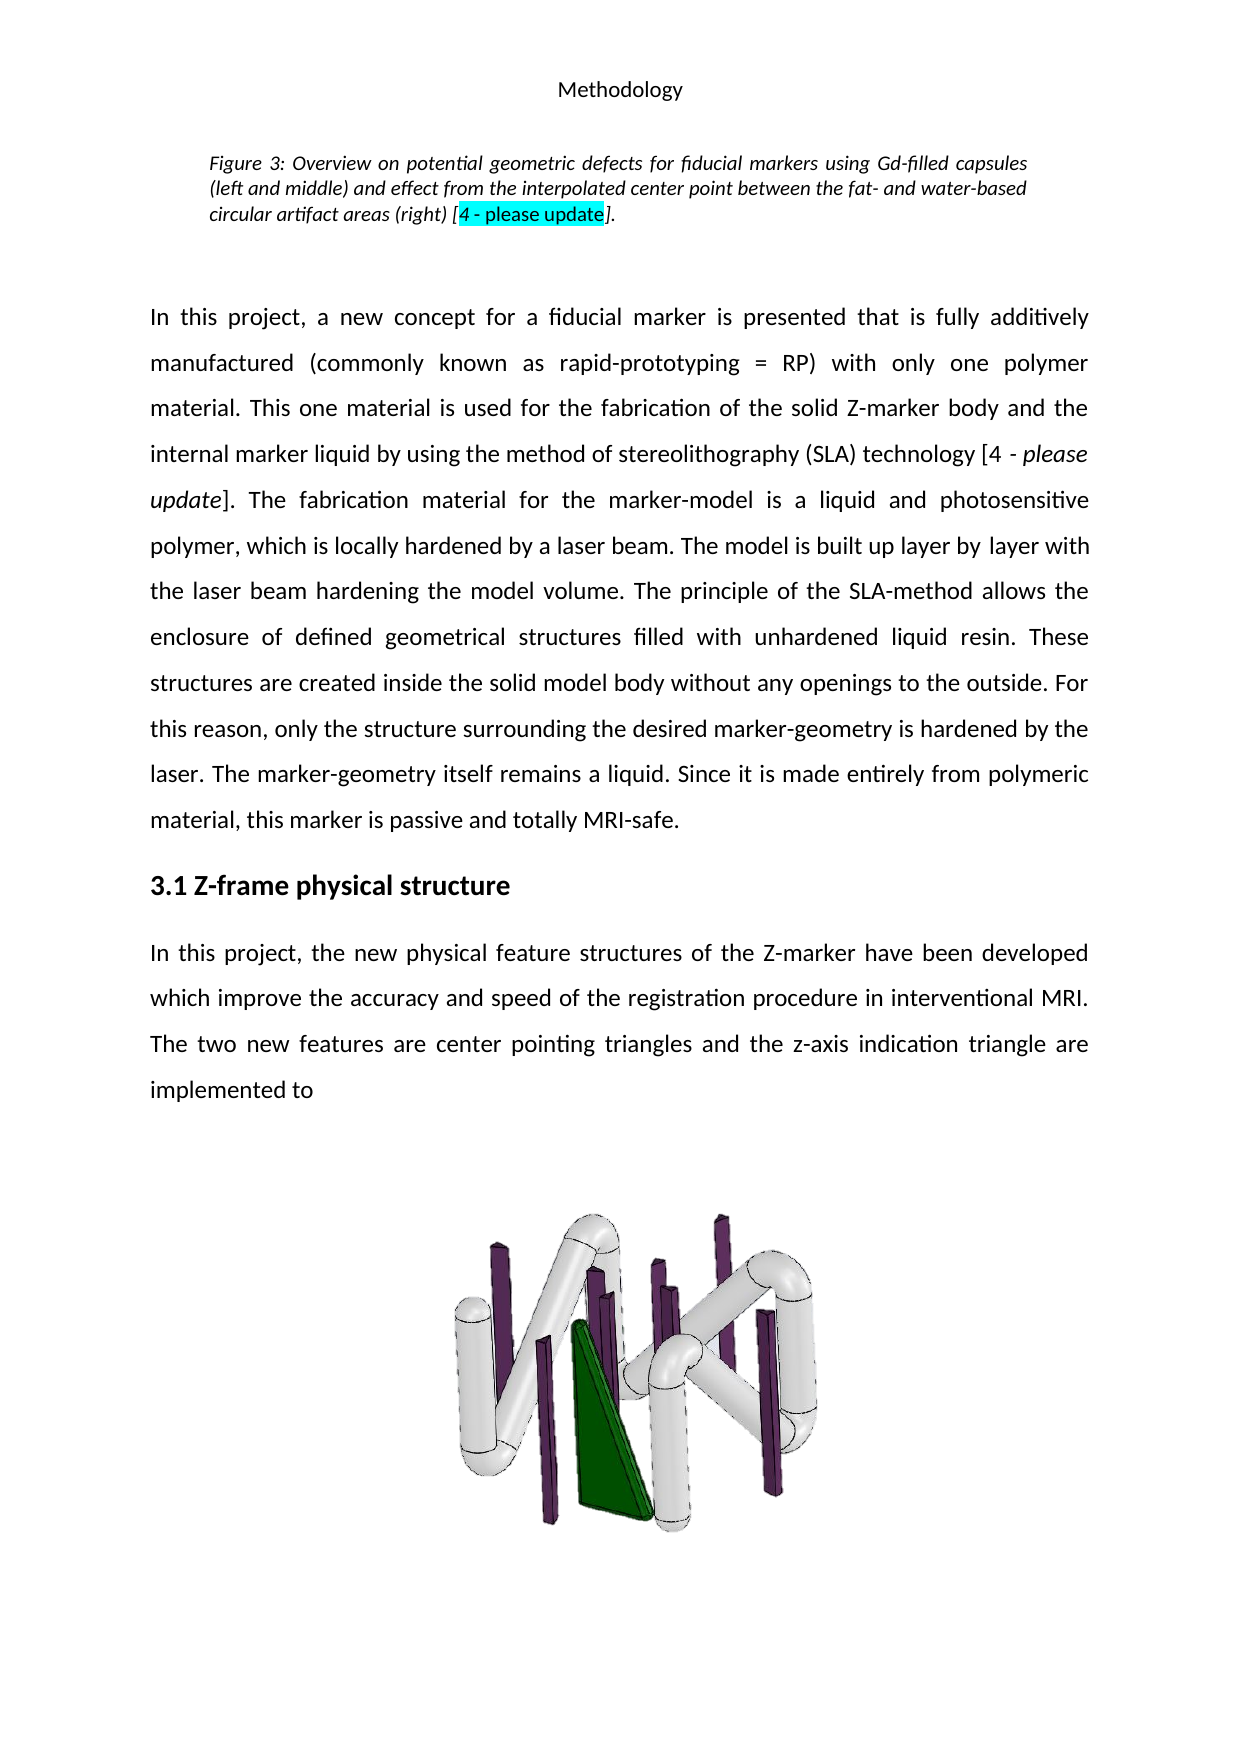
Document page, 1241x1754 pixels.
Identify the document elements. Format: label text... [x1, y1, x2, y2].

picture [408, 1198, 832, 1551]
text In this project, a new concept for a fiducial marker is presented that is fully additively manufactured (commonly known as rapid-prototyping = RP) with only one polymer material. This one material is used for the fabrication of the solid Z-marker body and the internal marker liquid by using the method of stereolithography (SLA) technology [4 - please update]. The fabrication material for the marker-model is a liquid and photosensitive polymer, which is locally hardened by a laser beam. The model is built up layer by layer with the laser beam hardening the model volume. The principle of the SLA-method allows the enclosure of defined geometrical structures filled with unhardened liquid resin. These structures are created inside the solid model body without any openings to the outside. For this reason, only the structure surrounding the desired marker-geometry is hardened by the laser. The marker-geometry itself remains a liquid. Since it is made entirely from polymeric material, this marker is passive and totally MRI-safe. [150, 301, 1090, 835]
text Figure 3: Overview on potential geometric defects for fiducial markers using Gd-filled capsules (left and middle) and effect from the interpolated center point between the fat- and water-based circular artifact areas (right) [4 - please update]. [209, 150, 1031, 226]
text In this project, the new physical feature structures of the Z-marker have been developed which improve the accuracy and speed of the registration procedure in interventional MRI. The two new features are center pointing triangles and the z-axis indication triangle are implemented to [150, 937, 1090, 1104]
text 3.1 Z-frame physical structure [150, 867, 1090, 902]
